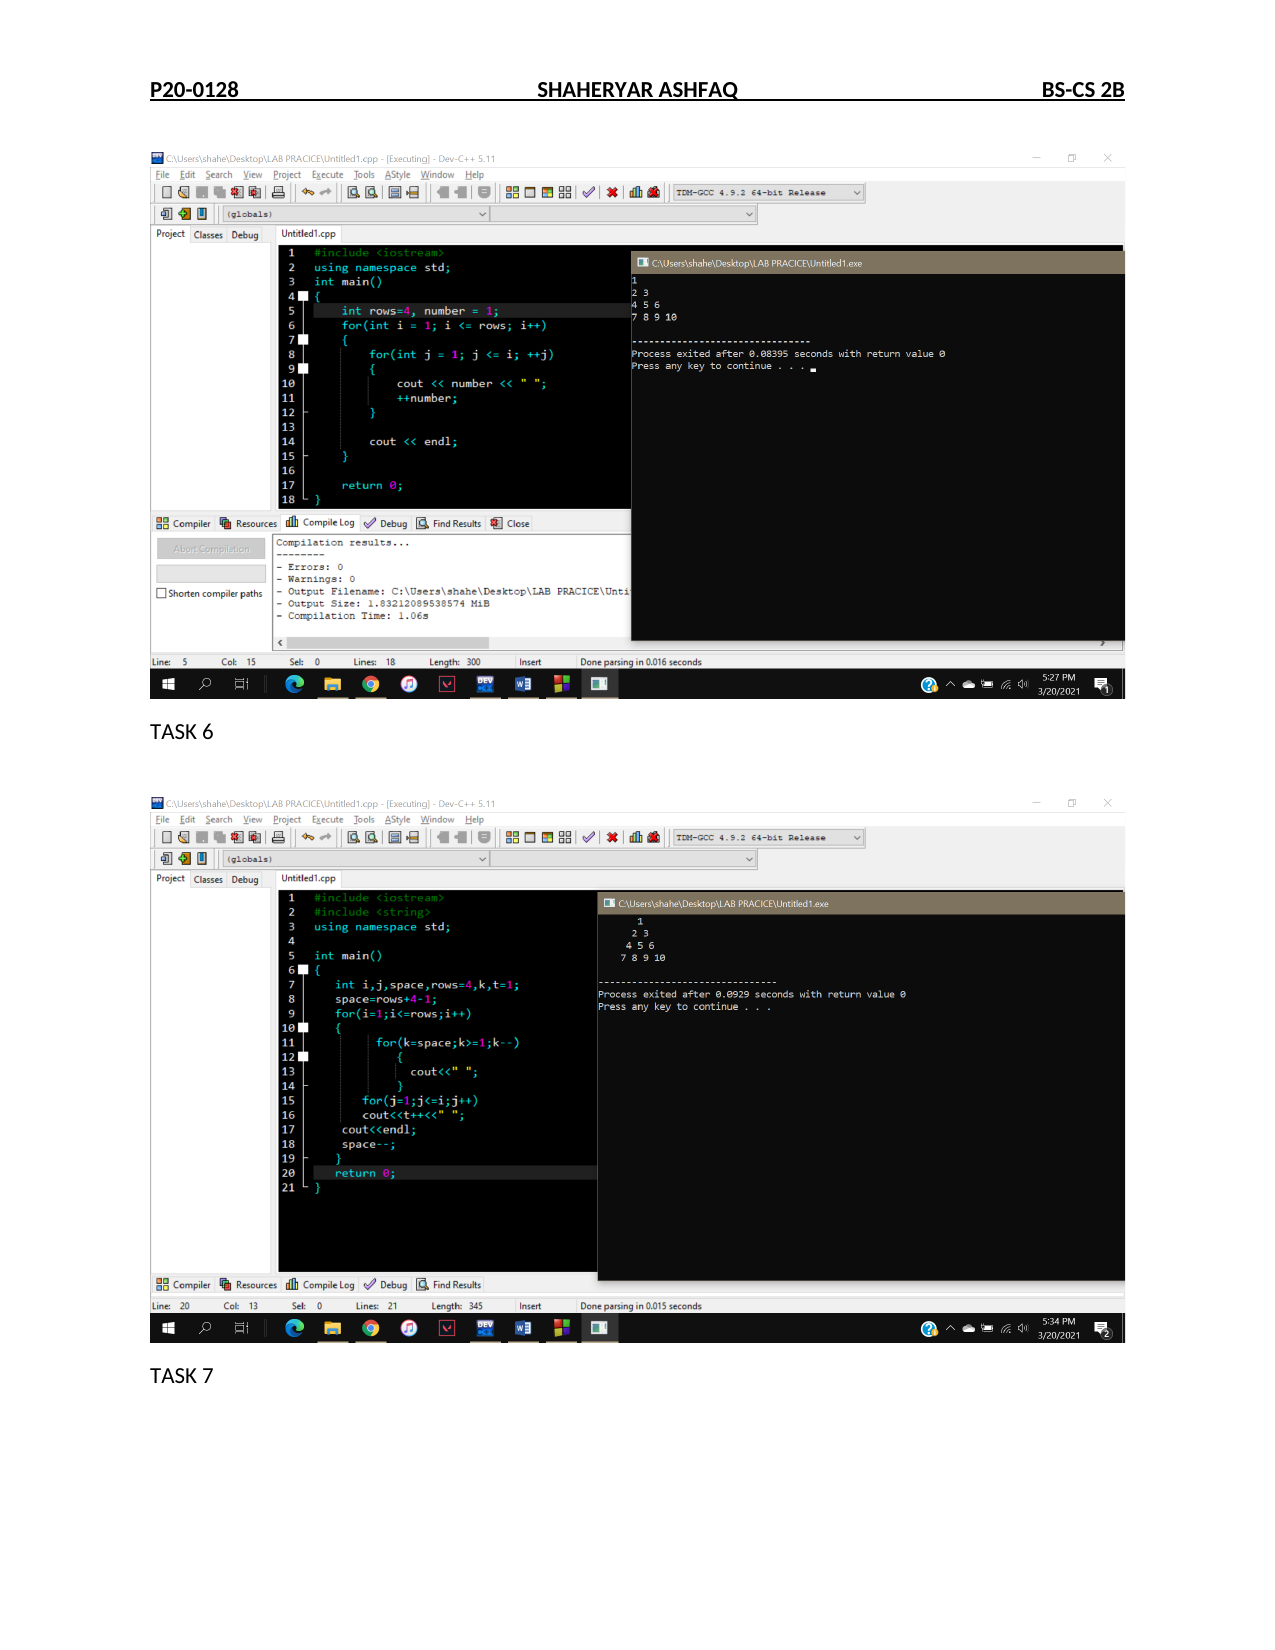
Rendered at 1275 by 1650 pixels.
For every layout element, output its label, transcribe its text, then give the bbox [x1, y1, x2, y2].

text TASK 6 [150, 717, 1125, 745]
text TASK 7 [150, 1362, 1125, 1390]
picture [150, 794, 1125, 1343]
picture [150, 150, 1125, 699]
